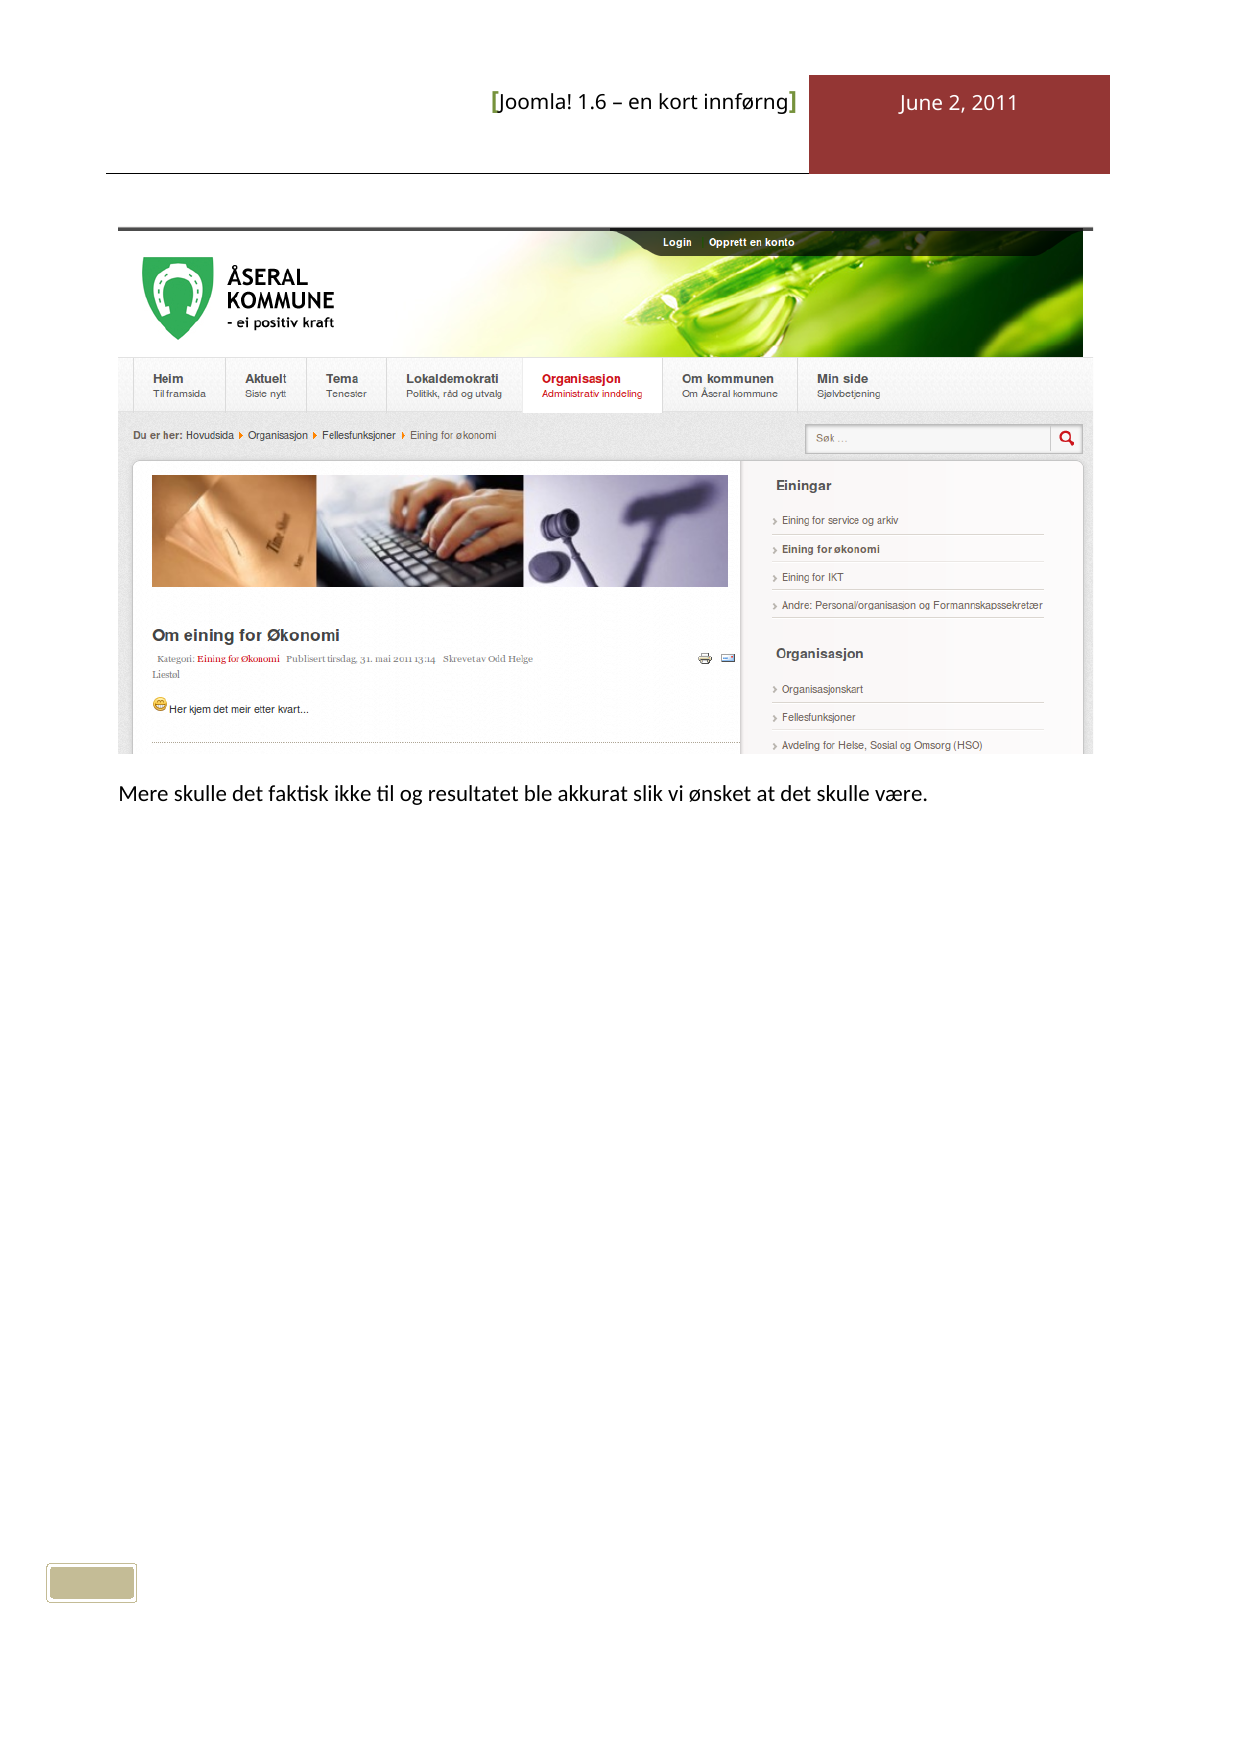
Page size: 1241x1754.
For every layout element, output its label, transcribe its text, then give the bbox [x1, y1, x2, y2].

picture [118, 226, 1094, 754]
text Mere skulle det faktisk ikke til og resultatet ble akkurat slik vi ønsket at det skulle være. [118, 779, 1122, 807]
